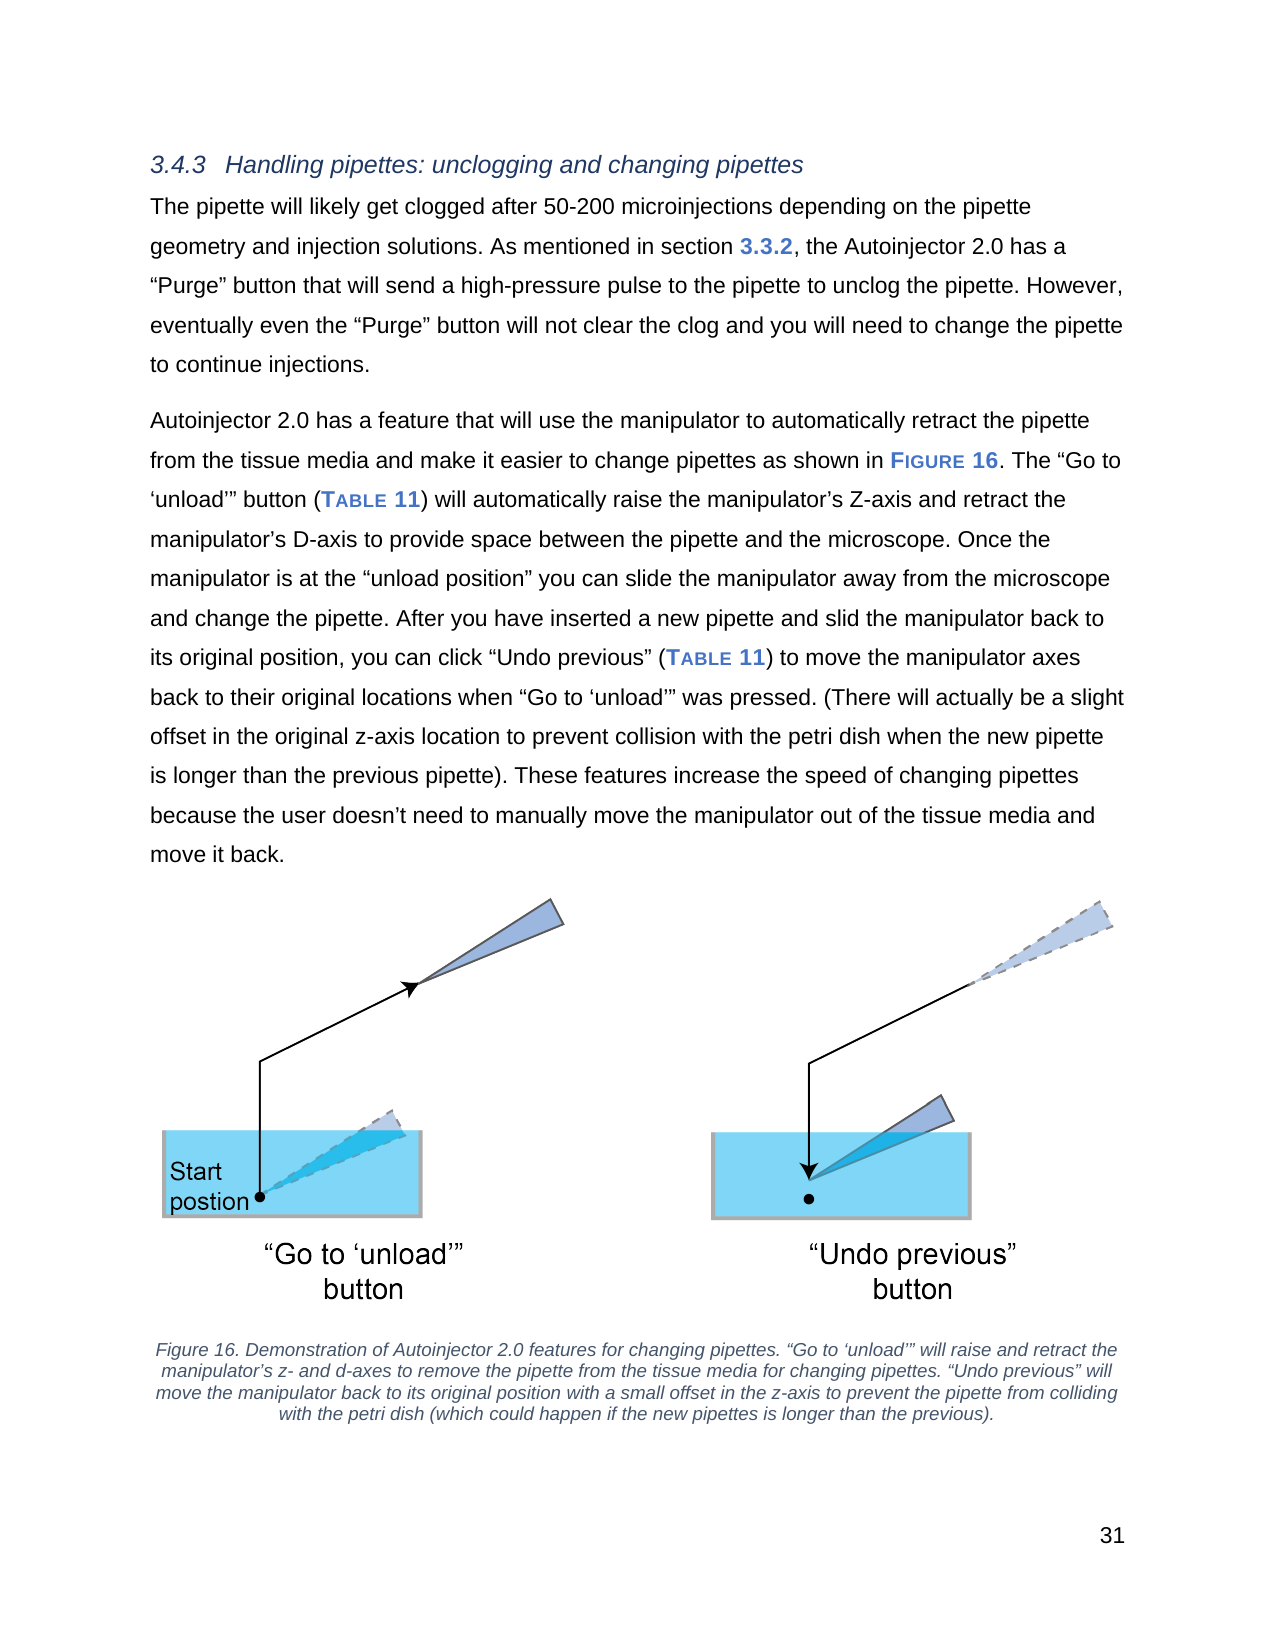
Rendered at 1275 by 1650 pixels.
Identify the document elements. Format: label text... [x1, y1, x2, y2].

subtitle Handling pipettes: unclogging and changing pipettes [150, 150, 1125, 179]
picture [161, 897, 1114, 1309]
text The pipette will likely get clogged after 50-200 microinjections depending on the pipette geometry and injection solutions. As mentioned in section 3.3.2, the Autoinjector 2.0 has a “Purge” button that will send a high-pressure pulse to the pipette to unclog the pipette. However, eventually even the “Purge” button will not clear the clog and you will need to change the pipette to continue injections. [150, 193, 1125, 377]
text Autoinjector 2.0 has a feature that will use the manipulator to automatically retract the pipette from the tissue media and make it easier to change pipettes as shown in Figure 16. The “Go to ‘unload’” button (Table 11) will automatically raise the manipulator’s Z-axis and retract the manipulator’s D-axis to provide space between the pipette and the microscope. Once the manipulator is at the “unload position” you can slide the manipulator away from the microscope and change the pipette. After you have inserted a new pipette and slid the manipulator back to its original position, you can click “Undo previous” (Table 11) to move the manipulator axes back to their original locations when “Go to ‘unload’” was pressed. (There will actually be a slight offset in the original z-axis location to prevent collision with the petri dish when the new pipette is longer than the previous pipette). These features increase the speed of changing pipettes because the user doesn’t need to manually move the manipulator out of the tissue media and move it back. [150, 407, 1125, 868]
